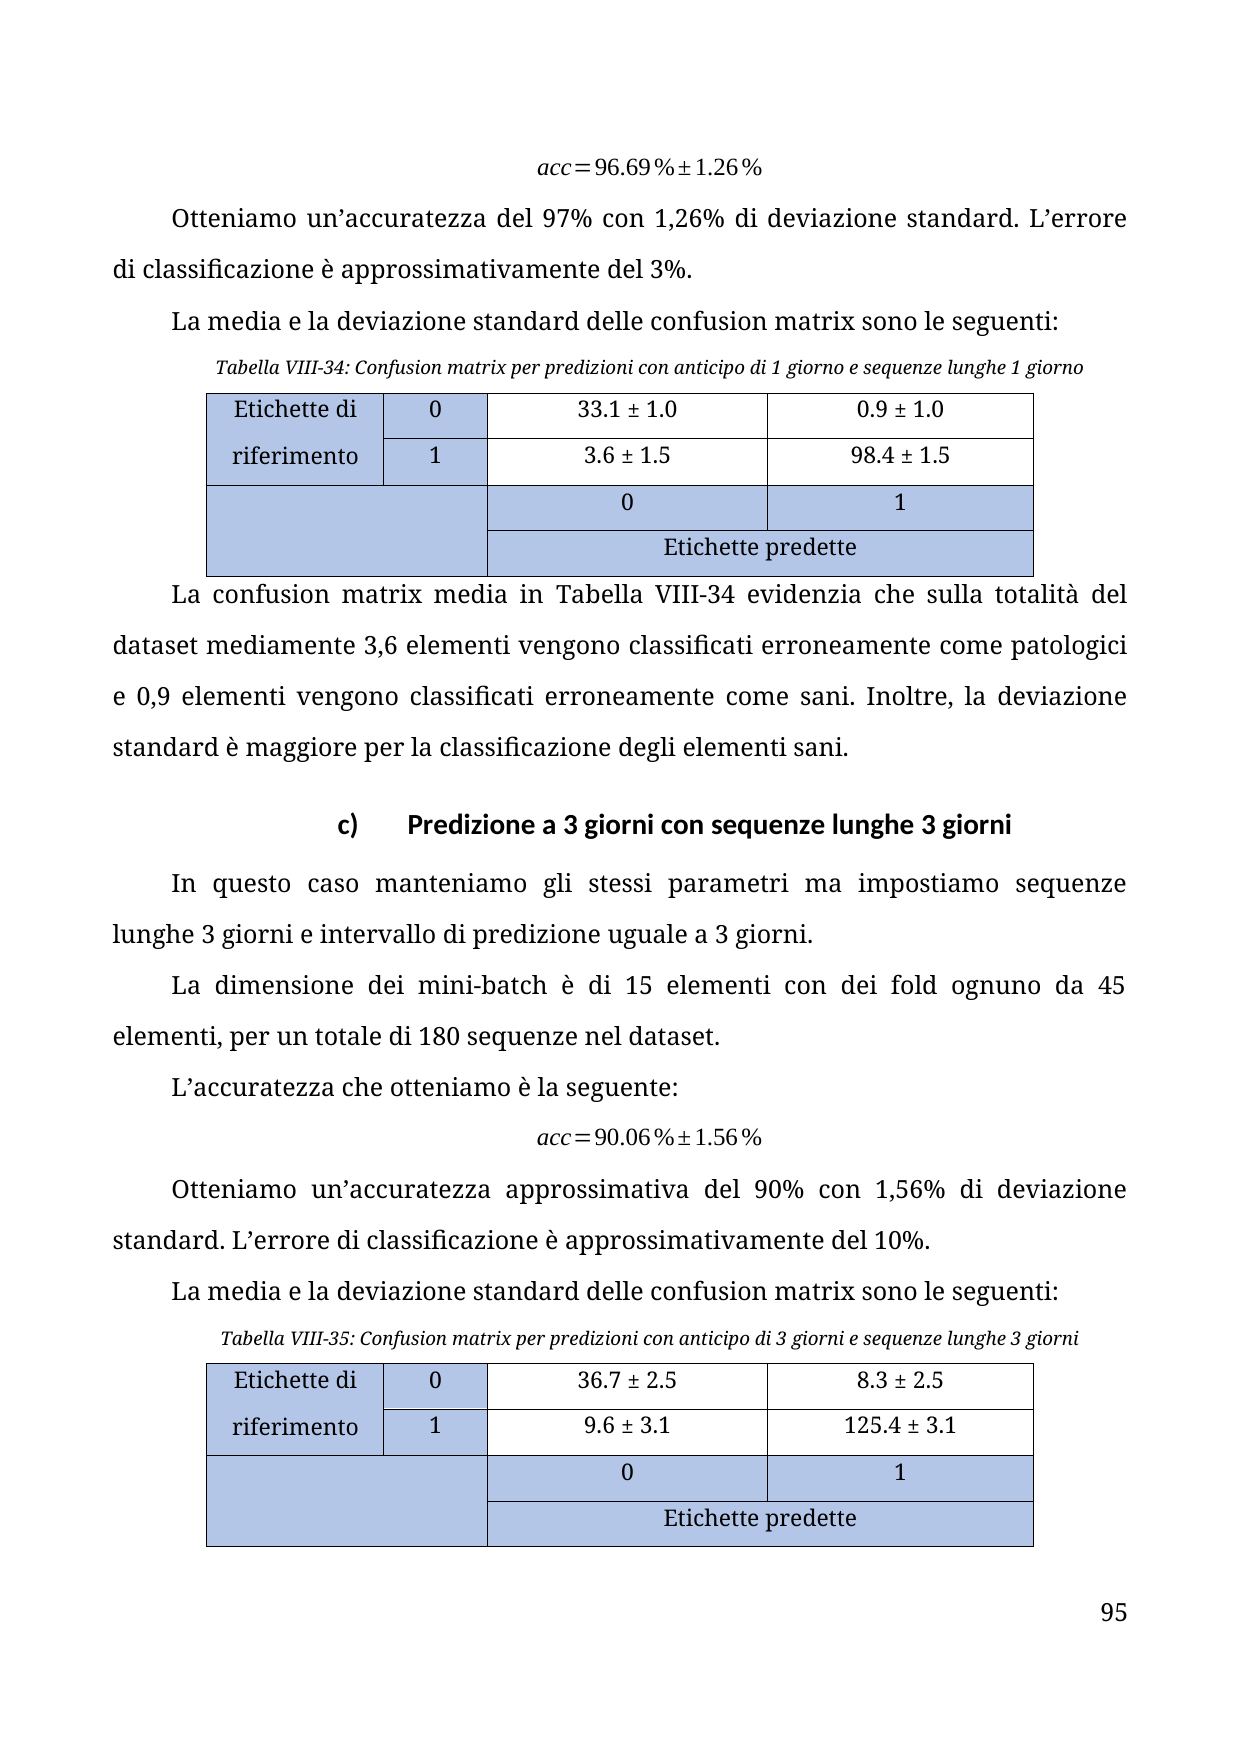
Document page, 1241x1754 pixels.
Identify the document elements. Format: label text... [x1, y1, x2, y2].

table_header 36.7 ± 2.5 [488, 1364, 767, 1408]
text La media e la deviazione standard delle confusion matrix sono le seguenti: [112, 303, 1128, 337]
table_cell 1 [384, 1410, 487, 1455]
table_cell 3.6 ± 1.5 [488, 439, 767, 485]
subtitle Predizione a 3 giorni con sequenze lunghe 3 giorni [337, 806, 1128, 841]
table_cell 9.6 ± 3.1 [488, 1410, 767, 1455]
table_cell [207, 1456, 487, 1546]
text Otteniamo un’accuratezza approssimativa del 90% con 1,56% di deviazione standard. L’errore di classificazione è approssimativamente del 10%. [112, 1172, 1128, 1257]
table_cell 0 [488, 1456, 767, 1501]
text In questo caso manteniamo gli stessi parametri ma impostiamo sequenze lunghe 3 giorni e intervallo di predizione uguale a 3 giorni. [112, 865, 1128, 951]
table_cell Etichette predette [488, 1502, 1033, 1546]
text Otteniamo un’accuratezza del 97% con 1,26% di deviazione standard. L’errore di classificazione è approssimativamente del 3%. [112, 201, 1128, 286]
table_header 0 [384, 1364, 487, 1408]
table_header 33.1 ± 1.0 [488, 394, 767, 438]
table_cell 98.4 ± 1.5 [768, 439, 1033, 485]
table_header 0 [384, 394, 487, 438]
table_cell 1 [768, 486, 1033, 530]
table_cell 1 [384, 439, 487, 485]
table_cell Etichette predette [488, 531, 1033, 576]
table_cell 125.4 ± 3.1 [768, 1410, 1033, 1455]
text La media e la deviazione standard delle confusion matrix sono le seguenti: [112, 1274, 1128, 1308]
table_header 0.9 ± 1.0 [768, 394, 1033, 438]
table_header Etichette di riferimento [207, 1364, 383, 1455]
table_cell 0 [488, 486, 767, 530]
table_cell [207, 486, 487, 576]
text La dimensione dei mini-batch è di 15 elementi con dei fold ognuno da 45 elementi, per un totale di 180 sequenze nel dataset. [112, 967, 1128, 1053]
table_header 8.3 ± 2.5 [768, 1364, 1033, 1408]
table_cell 1 [768, 1456, 1033, 1501]
table_header Etichette di riferimento [207, 394, 383, 485]
text L’accuratezza che otteniamo è la seguente: [112, 1069, 1128, 1104]
